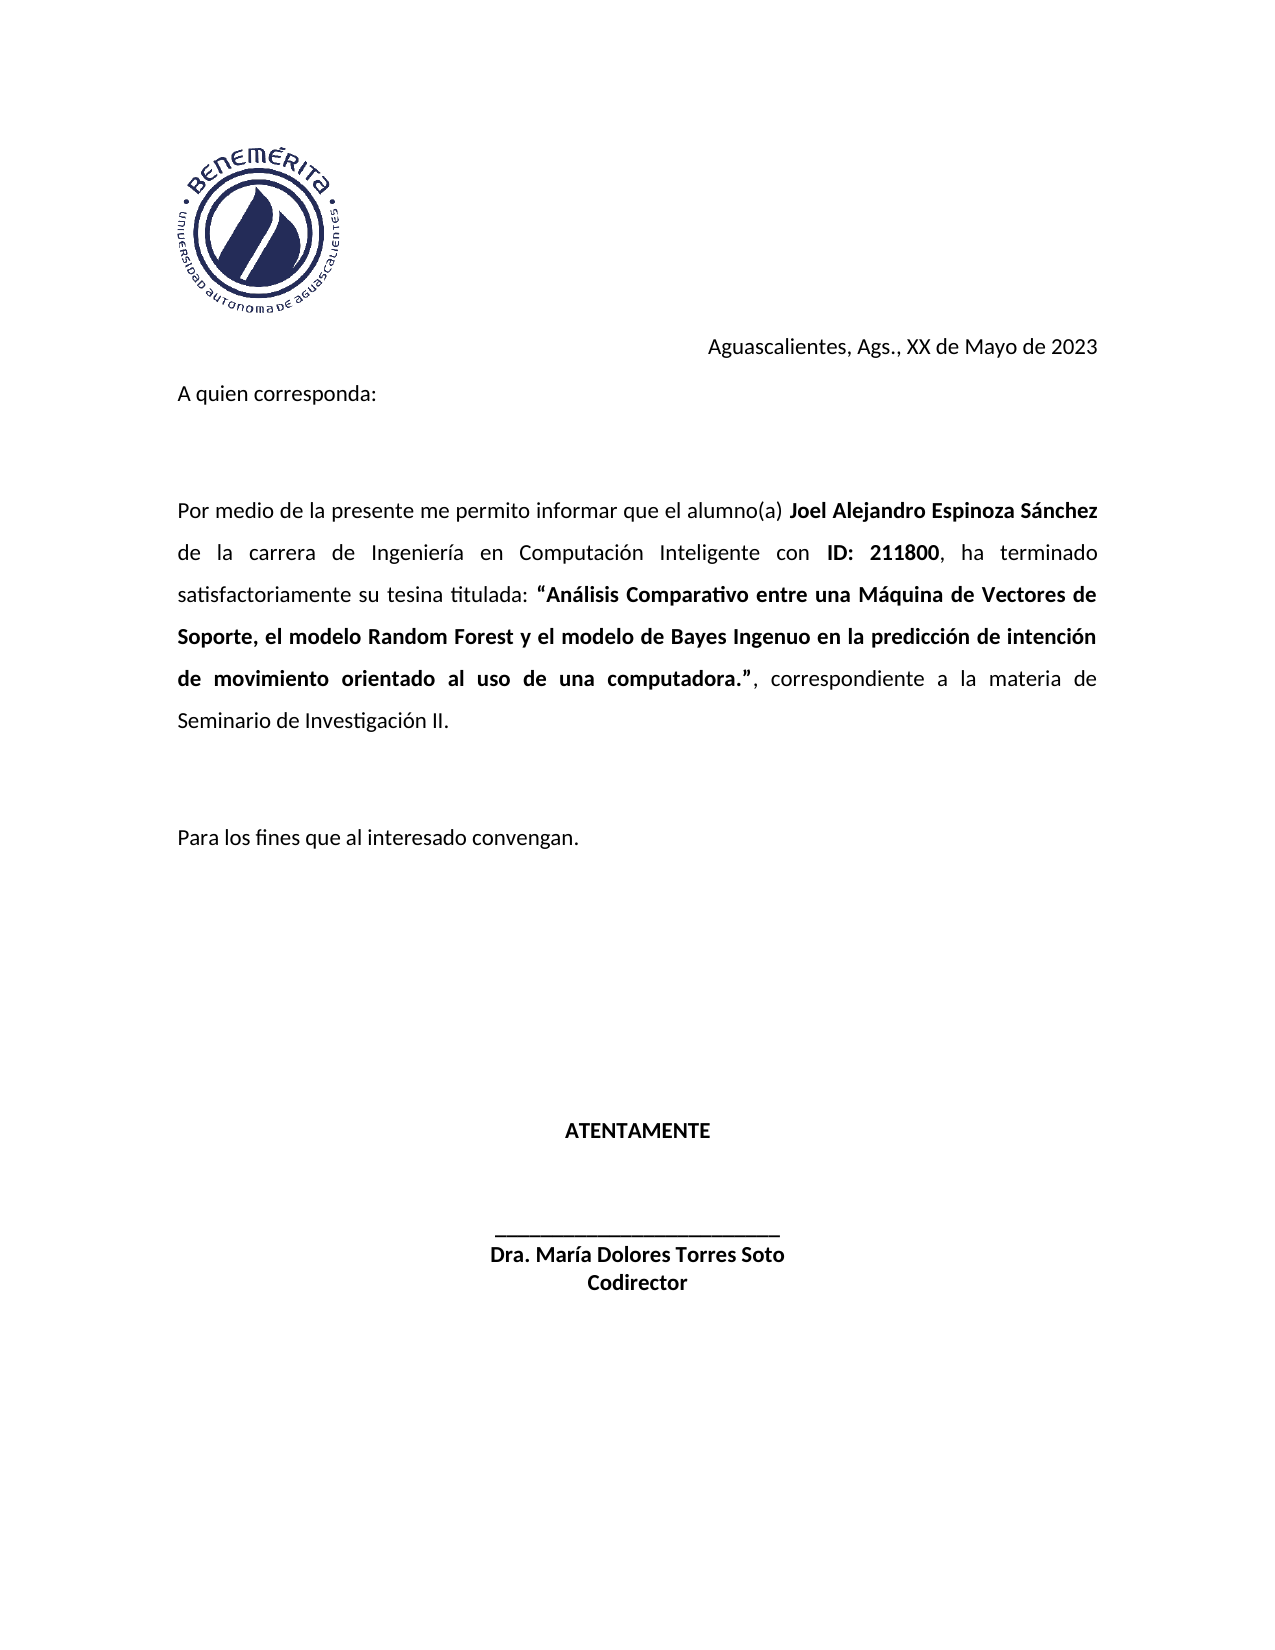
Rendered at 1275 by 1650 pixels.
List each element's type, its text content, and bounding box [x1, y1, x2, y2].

table_header _________________________ Dra. María Dolores Torres Soto Codirector [177, 1210, 1098, 1299]
text Para los fines que al interesado convengan. [177, 823, 1098, 851]
picture [177, 147, 340, 313]
text A quien corresponda: [177, 379, 1098, 407]
text Por medio de la presente me permito informar que el alumno(a) Joel Alejandro Espinoza Sánchez de la carrera de Ingeniería en Computación Inteligente con ID: 211800, ha terminado satisfactoriamente su tesina titulada: “Análisis Comparativo entre una Máquina de Vectores de Soporte, el modelo Random Forest y el modelo de Bayes Ingenuo en la predicción de intención de movimiento orientado al uso de una computadora.”, correspondiente a la materia de Seminario de Investigación II. [177, 496, 1098, 734]
text ATENTAMENTE [177, 1116, 1098, 1144]
text Aguascalientes, Ags., XX de Mayo de 2023 [177, 332, 1098, 360]
